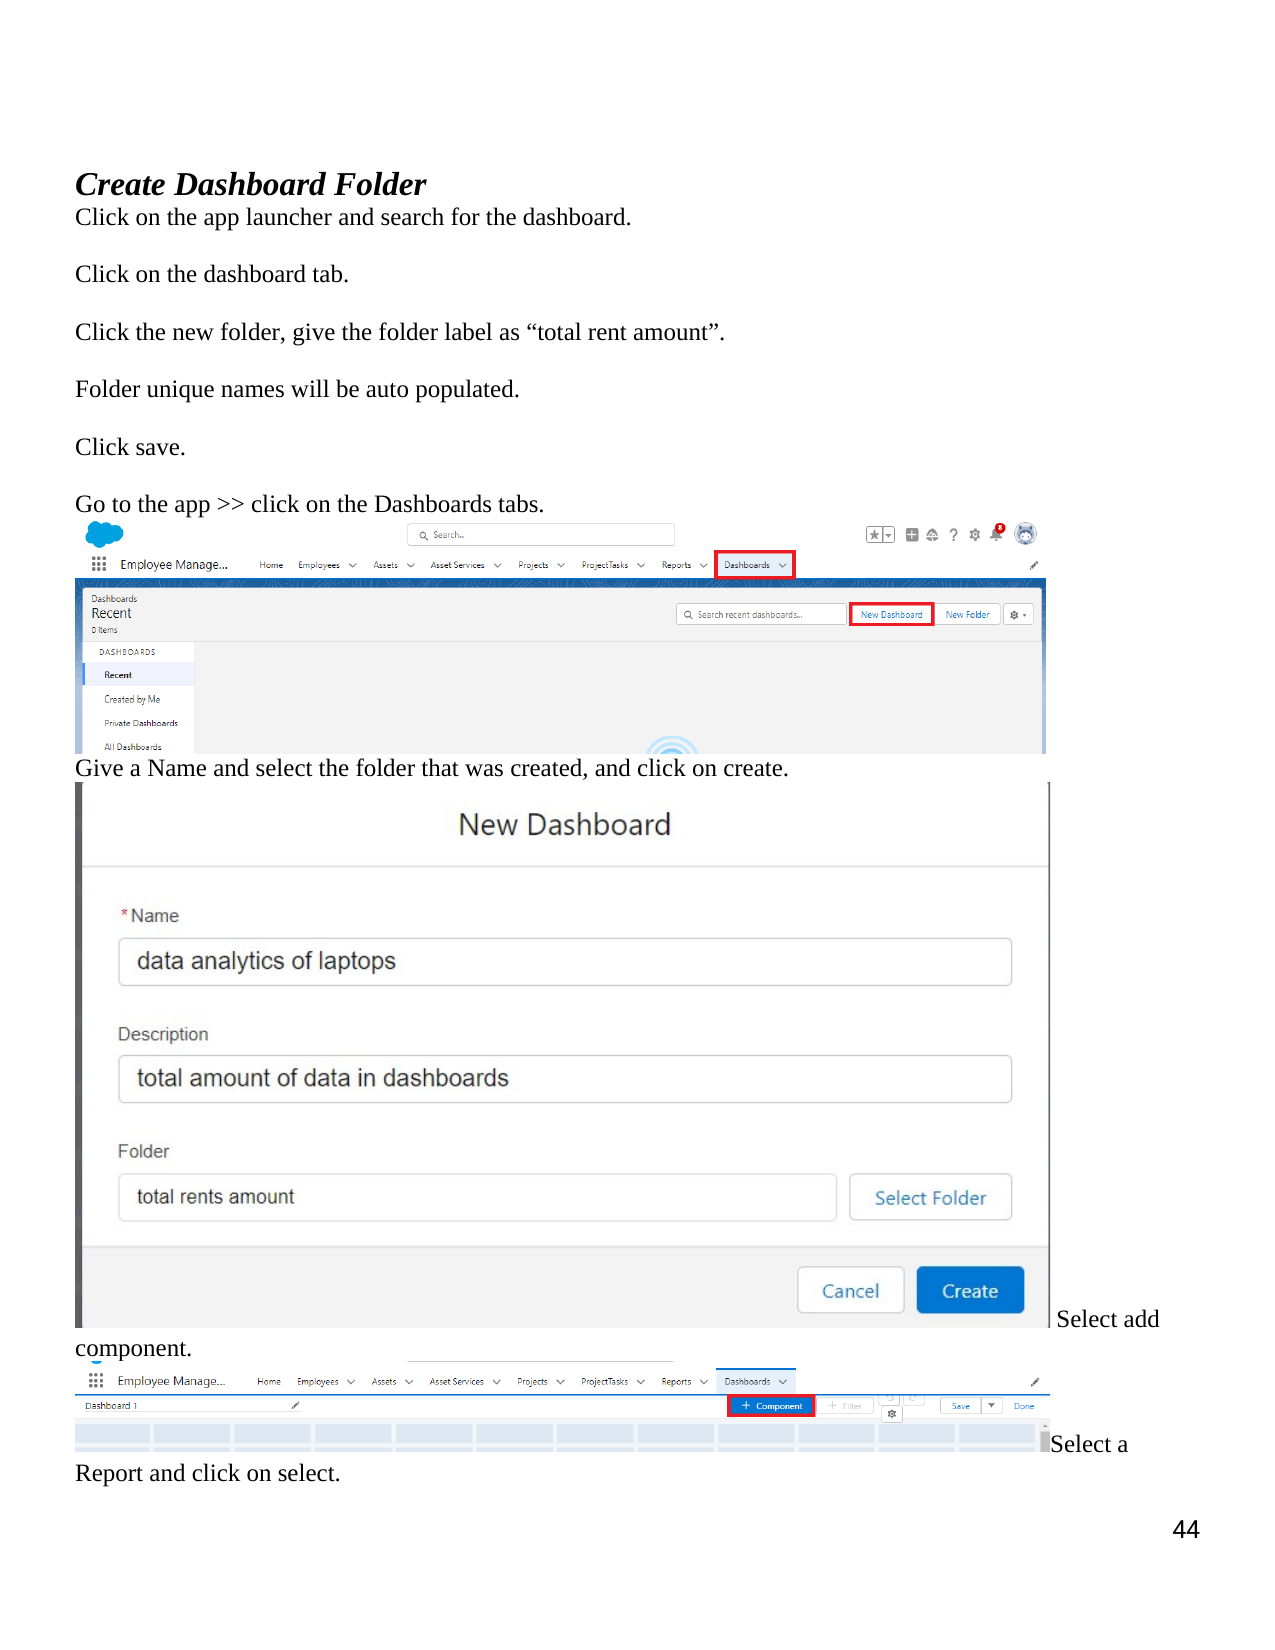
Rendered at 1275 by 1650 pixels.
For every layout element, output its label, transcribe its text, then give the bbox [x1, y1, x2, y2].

text Create Dashboard Folder [75, 164, 1200, 202]
text Go to the app >> click on the Dashboards tabs. [75, 489, 1200, 518]
text Click save. [75, 432, 1200, 461]
text Give a Name and select the folder that was created, and click on create. [75, 753, 1200, 782]
text Click on the app launcher and search for the dashboard. [75, 202, 1200, 231]
picture [75, 1361, 1050, 1453]
text Folder unique names will be auto populated. [75, 374, 1200, 403]
picture [75, 782, 1050, 1328]
text Click on the dashboard tab. [75, 259, 1200, 288]
picture [75, 518, 1050, 754]
text Click the new folder, give the folder label as “total rent amount”. [75, 317, 1200, 346]
